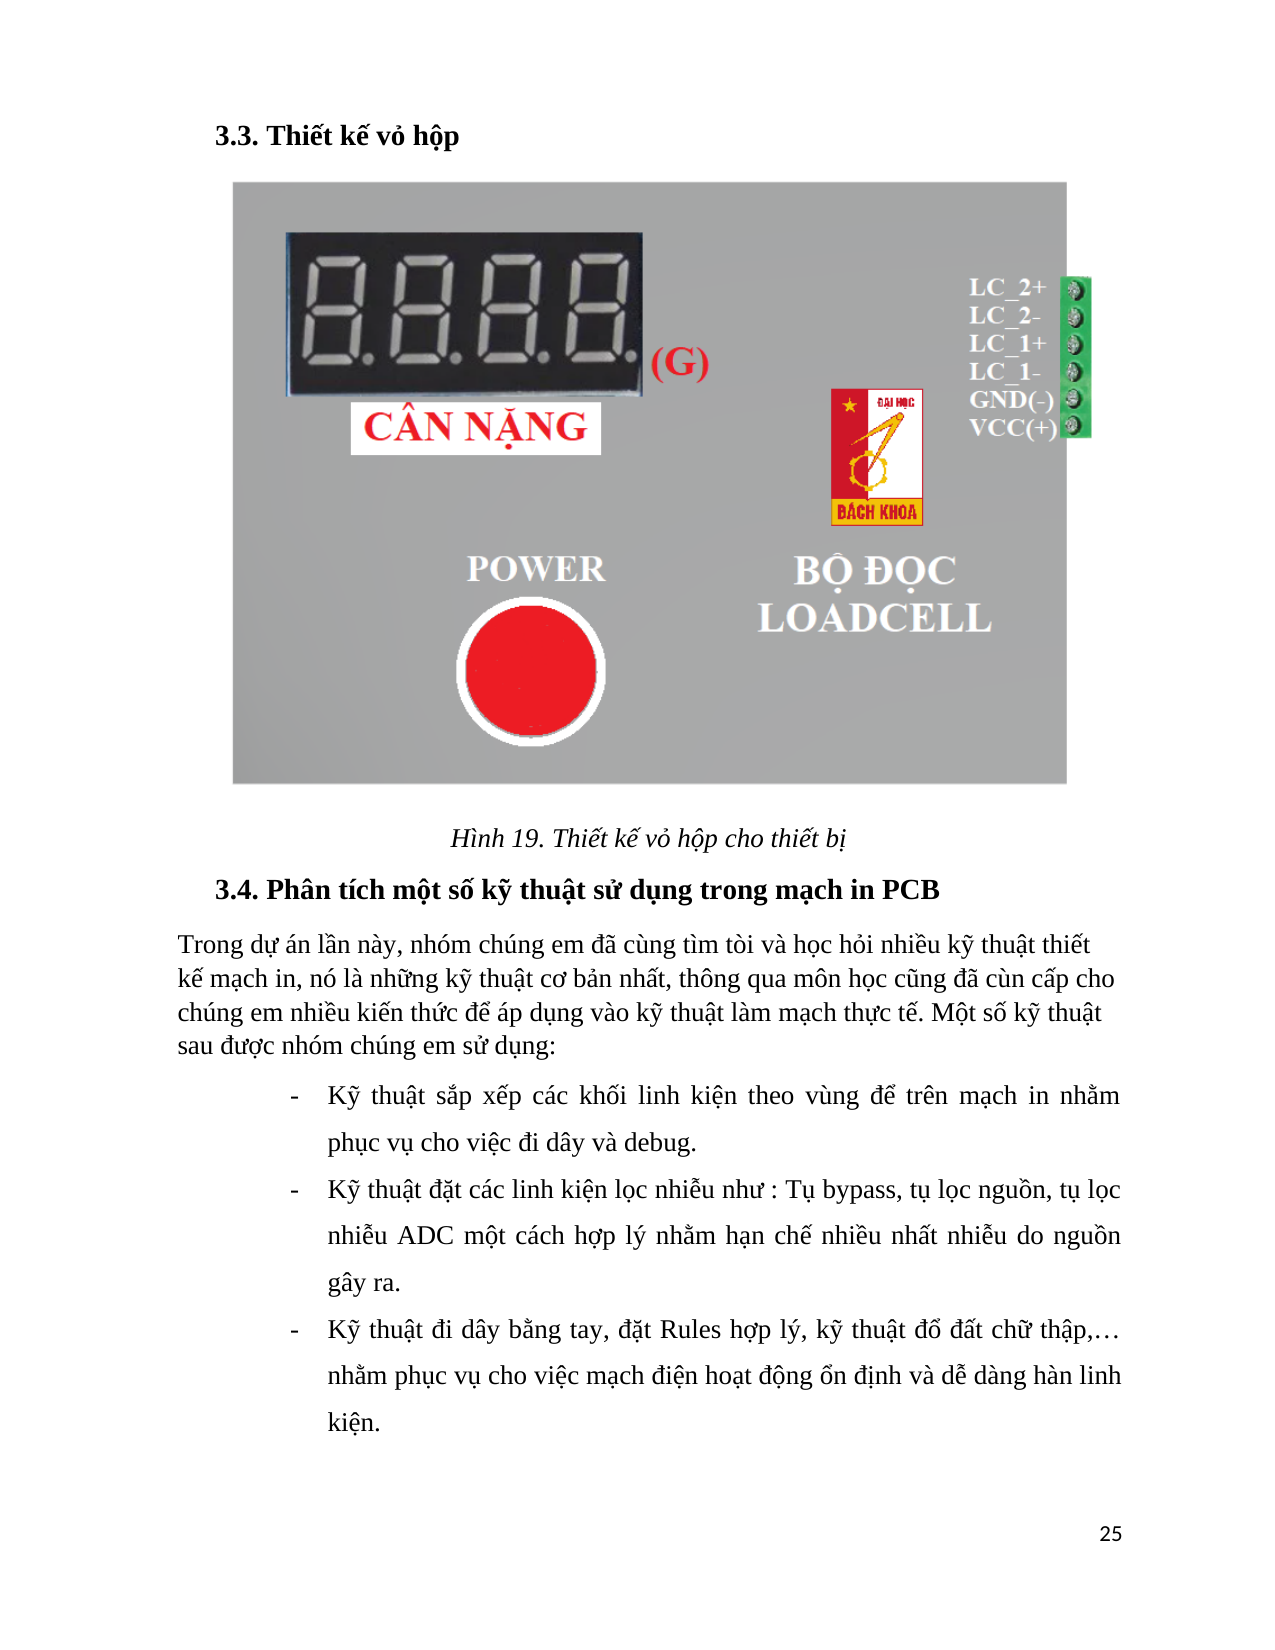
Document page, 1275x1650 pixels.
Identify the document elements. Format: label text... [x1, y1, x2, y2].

subtitle Thiết kế vỏ hộp [214, 118, 1122, 152]
picture [223, 175, 1105, 797]
list Kỹ thuật sắp xếp các khối linh kiện theo vùng để trên mạch in nhằm phục vụ cho việc đi dây và debug. [290, 1079, 1122, 1157]
list Kỹ thuật đi dây bằng tay, đặt Rules hợp lý, kỹ thuật đổ đất chữ thập,… nhằm phục vụ cho việc mạch điện hoạt động ổn định và dễ dàng hàn linh kiện. [290, 1313, 1122, 1437]
list Kỹ thuật đặt các linh kiện lọc nhiễu như : Tụ bypass, tụ lọc nguồn, tụ lọc nhiễu ADC một cách hợp lý nhằm hạn chế nhiều nhất nhiễu do nguồn gây ra. [290, 1173, 1122, 1297]
subtitle Phân tích một số kỹ thuật sử dụng trong mạch in PCB [214, 872, 1122, 906]
text Trong dự án lần này, nhóm chúng em đã cùng tìm tòi và học hỏi nhiều kỹ thuật thiết kế mạch in, nó là những kỹ thuật cơ bản nhất, thông qua môn học cũng đã cùn cấp cho chúng em nhiều kiến thức để áp dụng vào kỹ thuật làm mạch thực tế. Một số kỹ thuật sau được nhóm chúng em sử dụng: [177, 928, 1122, 1060]
